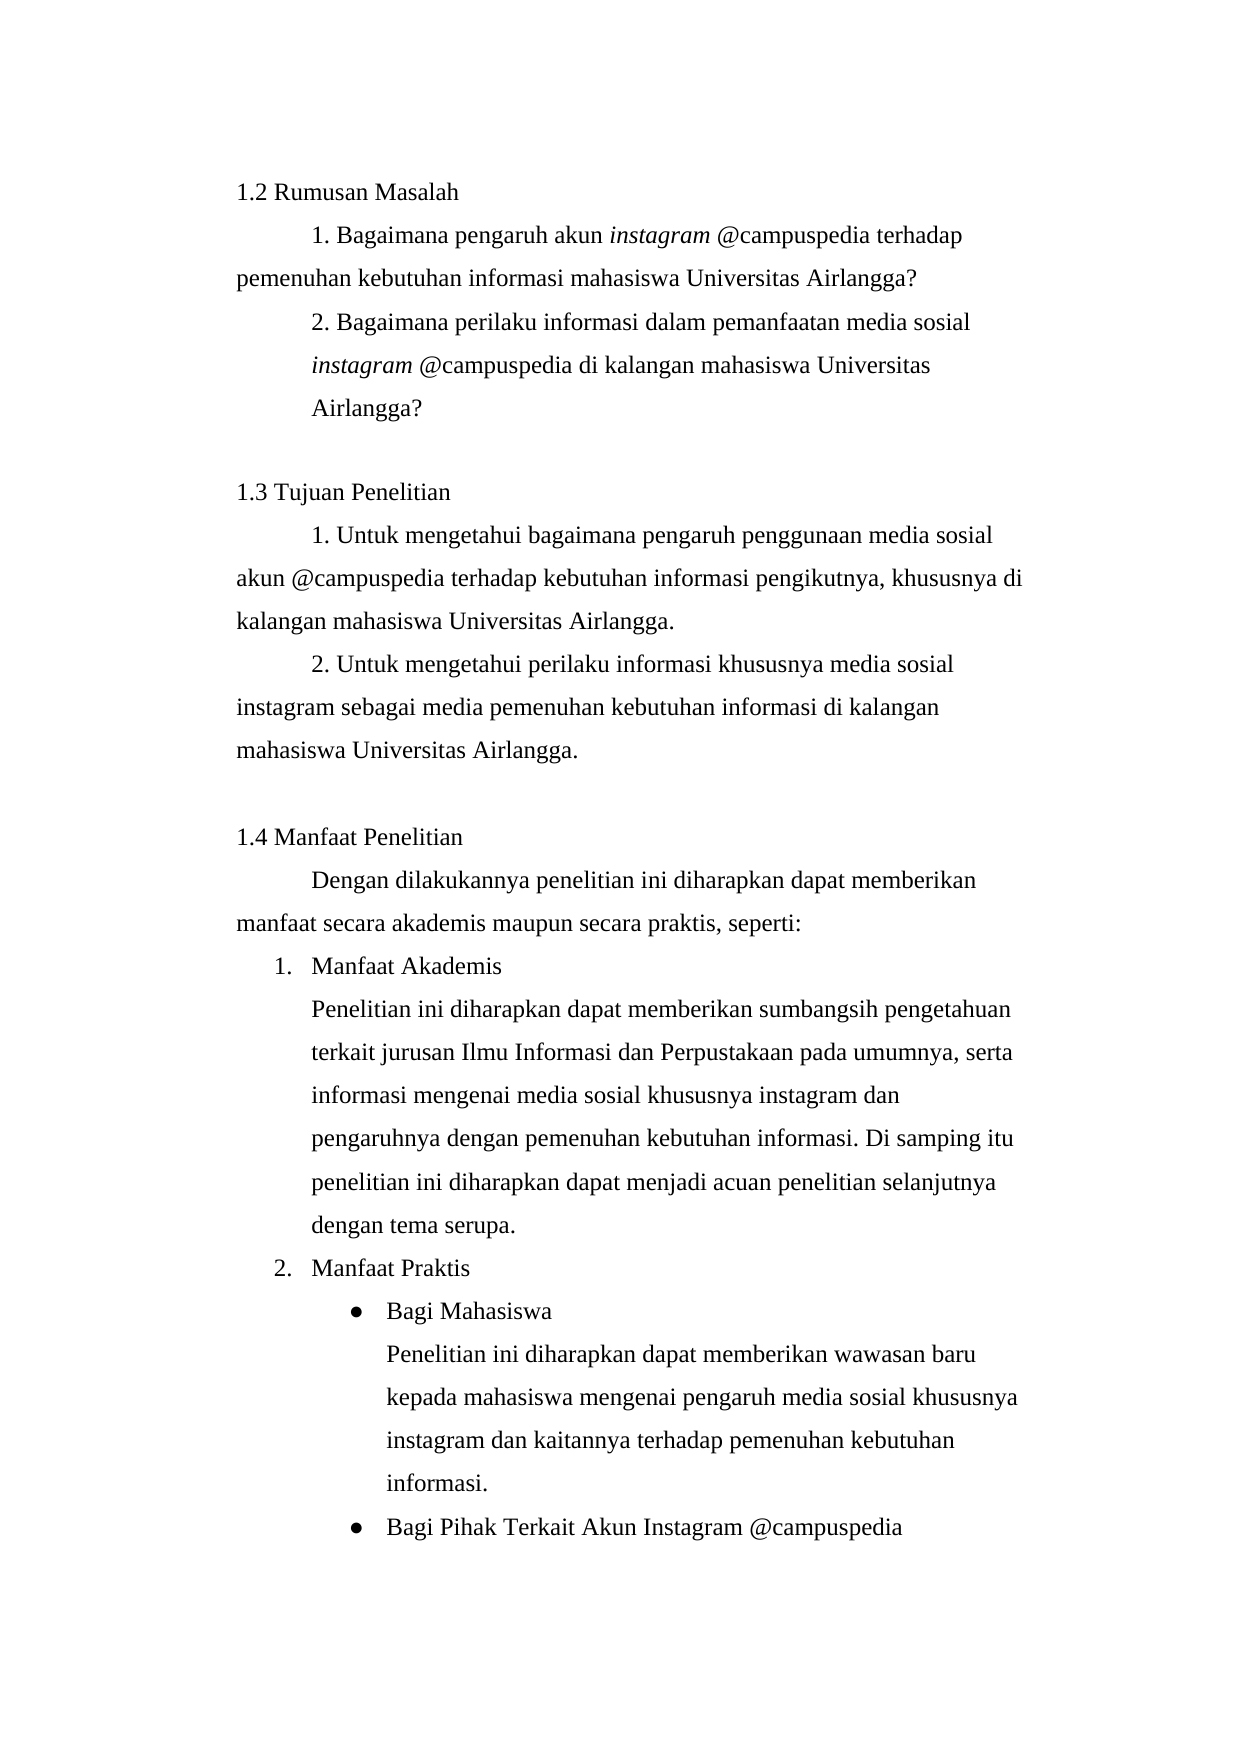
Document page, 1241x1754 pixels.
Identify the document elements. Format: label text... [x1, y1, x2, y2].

text 1. Bagaimana pengaruh akun instagram @campuspedia terhadap pemenuhan kebutuhan informasi mahasiswa Universitas Airlangga? [236, 220, 1035, 292]
text Penelitian ini diharapkan dapat memberikan sumbangsih pengetahuan terkait jurusan Ilmu Informasi dan Perpustakaan pada umumnya, serta informasi mengenai media sosial khususnya instagram dan pengaruhnya dengan pemenuhan kebutuhan informasi. Di samping itu penelitian ini diharapkan dapat menjadi acuan penelitian selanjutnya dengan tema serupa. [311, 994, 1035, 1238]
text 1. Untuk mengetahui bagaimana pengaruh penggunaan media sosial akun @campuspedia terhadap kebutuhan informasi pengikutnya, khususnya di kalangan mahasiswa Universitas Airlangga. [236, 520, 1035, 635]
text Dengan dilakukannya penelitian ini diharapkan dapat memberikan manfaat secara akademis maupun secara praktis, seperti: [236, 865, 1035, 937]
text 1.4 Manfaat Penelitian [236, 822, 1035, 850]
text 1.3 Tujuan Penelitian [236, 477, 1035, 505]
list Manfaat Praktis [274, 1253, 1035, 1282]
list Bagi Pihak Terkait Akun Instagram @campuspedia [349, 1512, 1035, 1540]
text 2. Bagaimana perilaku informasi dalam pemanfaatan media sosial instagram @campuspedia di kalangan mahasiswa Universitas Airlangga? [311, 307, 1035, 422]
list Bagi Mahasiswa [349, 1296, 1035, 1325]
text Penelitian ini diharapkan dapat memberikan wawasan baru kepada mahasiswa mengenai pengaruh media sosial khususnya instagram dan kaitannya terhadap pemenuhan kebutuhan informasi. [386, 1339, 1035, 1497]
list Manfaat Akademis [274, 951, 1035, 980]
text 1.2 Rumusan Masalah [236, 177, 1035, 206]
text 2. Untuk mengetahui perilaku informasi khususnya media sosial instagram sebagai media pemenuhan kebutuhan informasi di kalangan mahasiswa Universitas Airlangga. [236, 649, 1035, 764]
